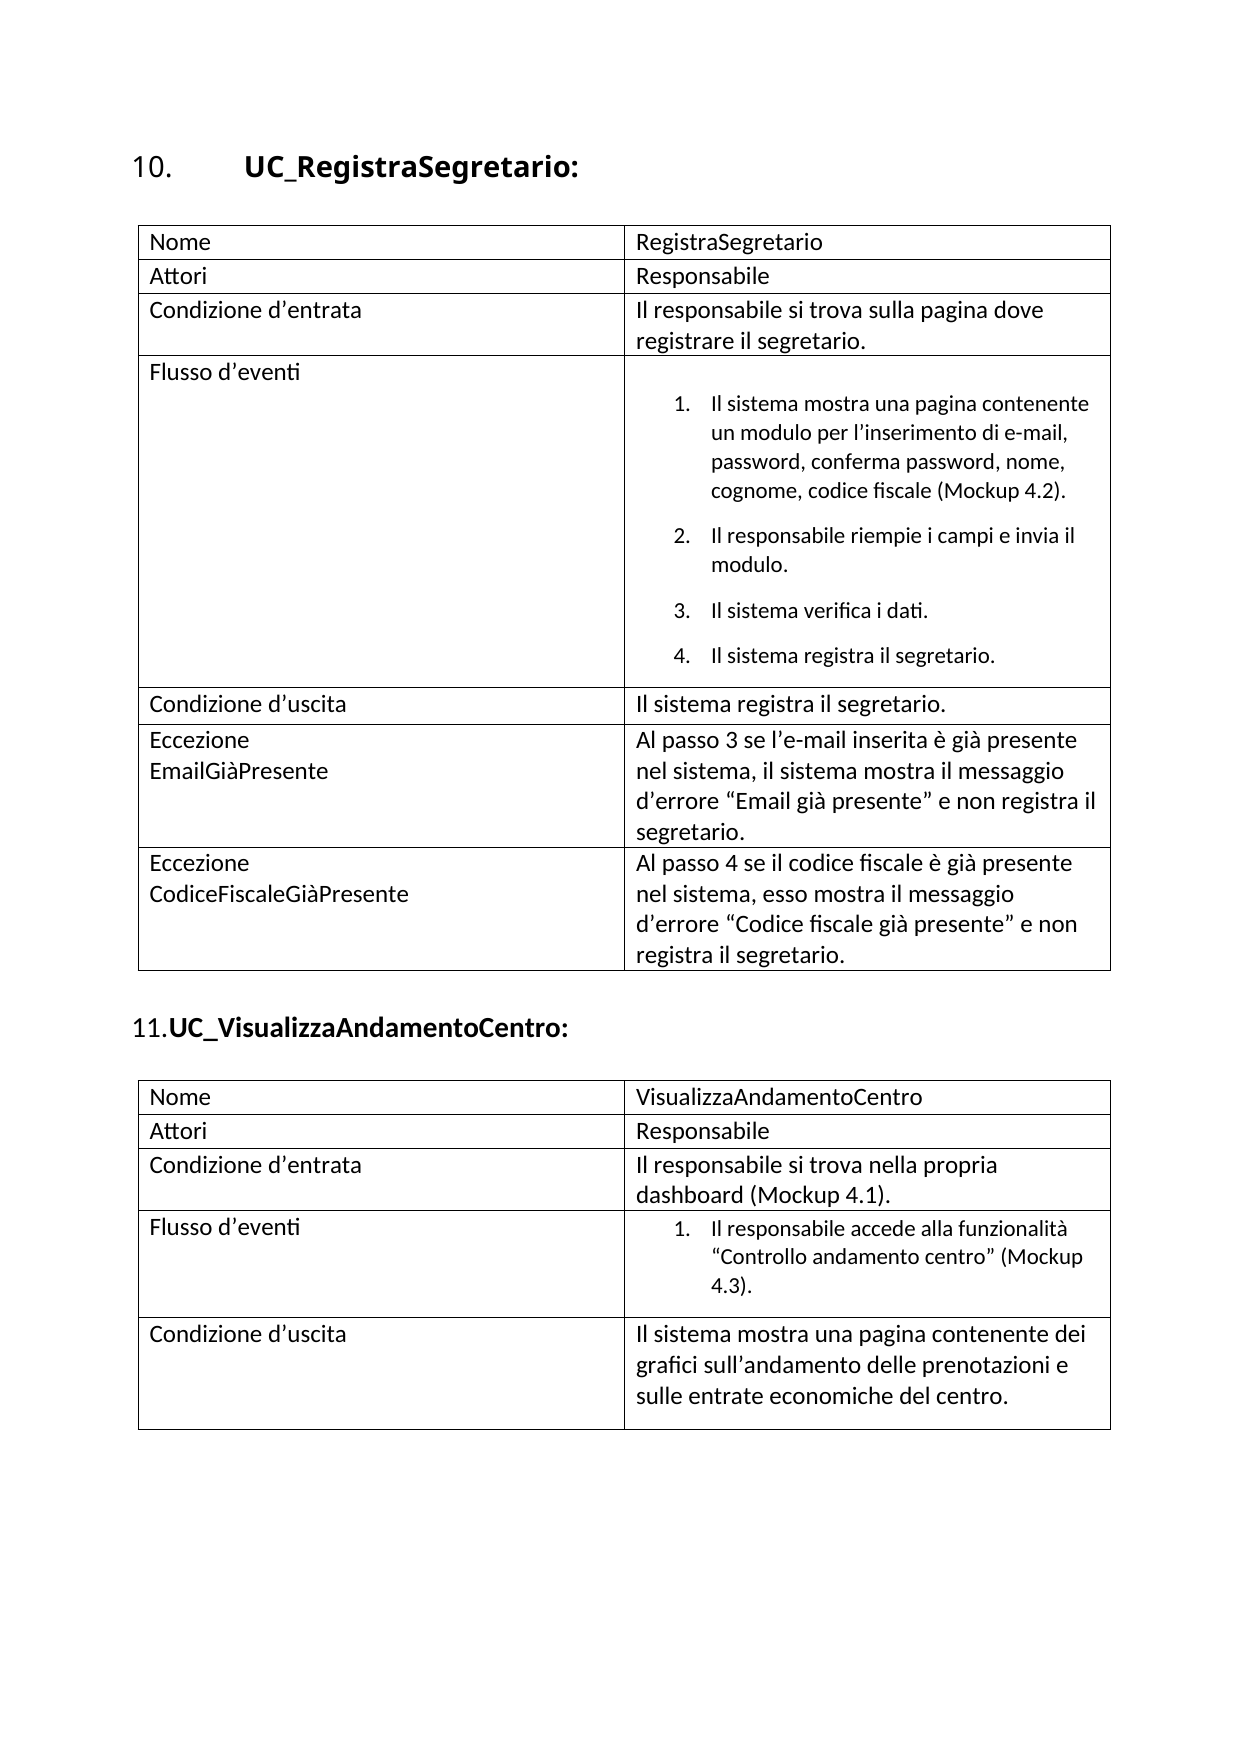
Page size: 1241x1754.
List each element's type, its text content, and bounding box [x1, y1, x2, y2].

table_cell Condizione d’entrata [139, 1149, 624, 1210]
table_cell Al passo 3 se l’e-mail inserita è già presente nel sistema, il sistema mostra il messaggio d’errore “Email già presente” e non registra il segretario. [625, 725, 1110, 847]
table_cell Attori [139, 260, 624, 293]
table_header Nome [139, 1081, 624, 1114]
table_cell Condizione d’entrata [139, 294, 624, 355]
table_cell Eccezione CodiceFiscaleGiàPresente [139, 848, 624, 970]
table_cell Responsabile [625, 260, 1110, 293]
table_cell Il responsabile accede alla funzionalità “Controllo andamento centro” (Mockup 4.3). [625, 1211, 1110, 1317]
table_cell Il sistema mostra una pagina contenente dei grafici sull’andamento delle prenotazioni e sulle entrate economiche del centro. [625, 1318, 1110, 1428]
table_cell Flusso d’eventi [139, 1211, 624, 1317]
table_header RegistraSegretario [625, 226, 1110, 259]
list UC_VisualizzaAndamentoCentro: [131, 1009, 1238, 1044]
table_cell Il sistema mostra una pagina contenente un modulo per l’inserimento di e-mail, password, conferma password, nome, cognome, codice fiscale (Mockup 4.2). Il responsabile riempie i campi e invia il modulo. Il sistema verifica i dati. Il sistema registra il segretario. [625, 356, 1110, 687]
table_cell Il sistema registra il segretario. [625, 688, 1110, 723]
table_cell Flusso d’eventi [139, 356, 624, 687]
table_cell Eccezione EmailGiàPresente [139, 725, 624, 847]
table_cell Il responsabile si trova sulla pagina dove registrare il segretario. [625, 294, 1110, 355]
table_cell Attori [139, 1115, 624, 1148]
table_header Nome [139, 226, 624, 259]
list UC_RegistraSegretario: [131, 146, 1238, 186]
table_cell Responsabile [625, 1115, 1110, 1148]
table_cell Il responsabile si trova nella propria dashboard (Mockup 4.1). [625, 1149, 1110, 1210]
table_cell Condizione d’uscita [139, 1318, 624, 1428]
table_cell Al passo 4 se il codice fiscale è già presente nel sistema, esso mostra il messaggio d’errore “Codice fiscale già presente” e non registra il segretario. [625, 848, 1110, 970]
table_header VisualizzaAndamentoCentro [625, 1081, 1110, 1114]
table_cell Condizione d’uscita [139, 688, 624, 723]
